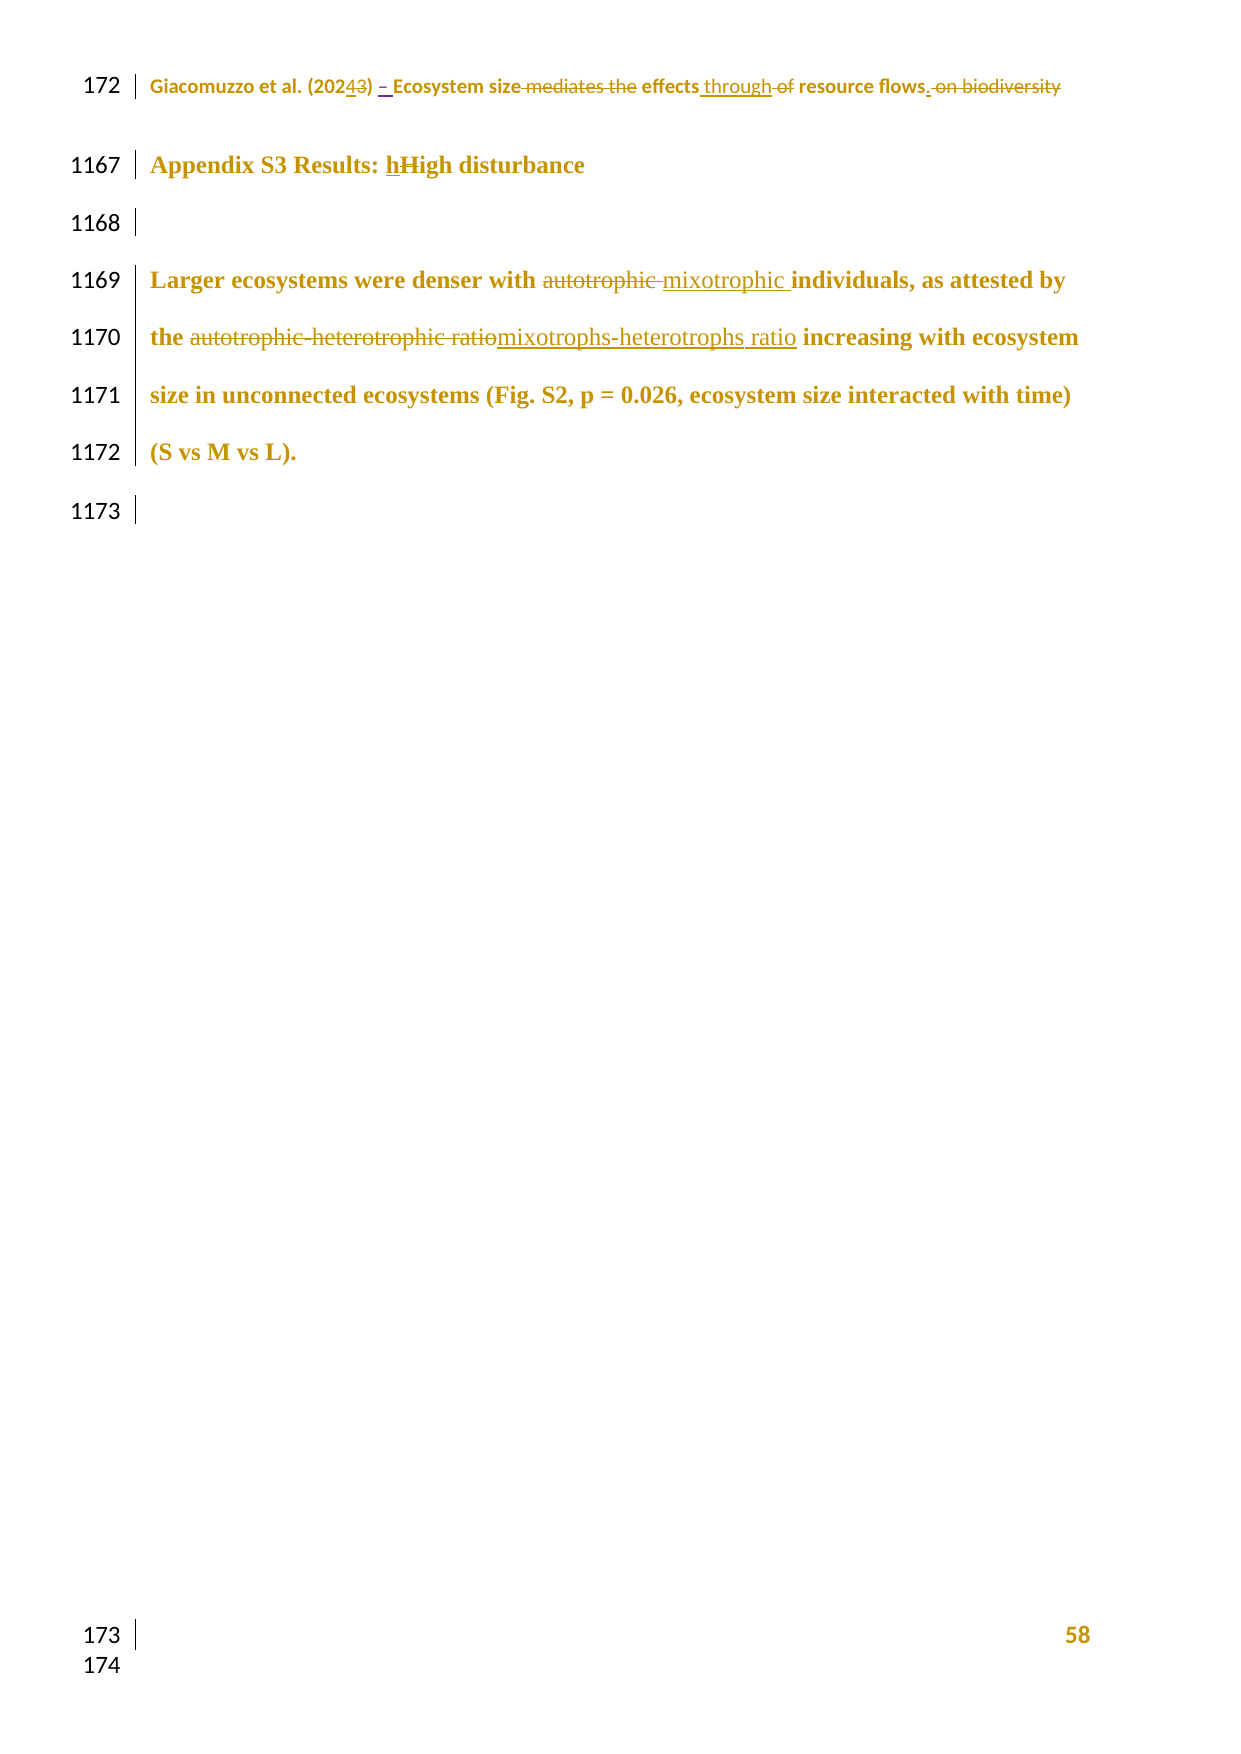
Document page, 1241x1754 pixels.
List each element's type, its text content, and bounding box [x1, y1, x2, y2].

text Larger ecosystems were denser with individuals, as attested by the increasing with ecosystem size in unconnected ecosystems (Fig. S2, p = 0.026, ecosystem size interacted with time) (S vs M vs L). [150, 265, 1090, 466]
text Appendix S3 Results: igh disturbance [150, 150, 1090, 179]
